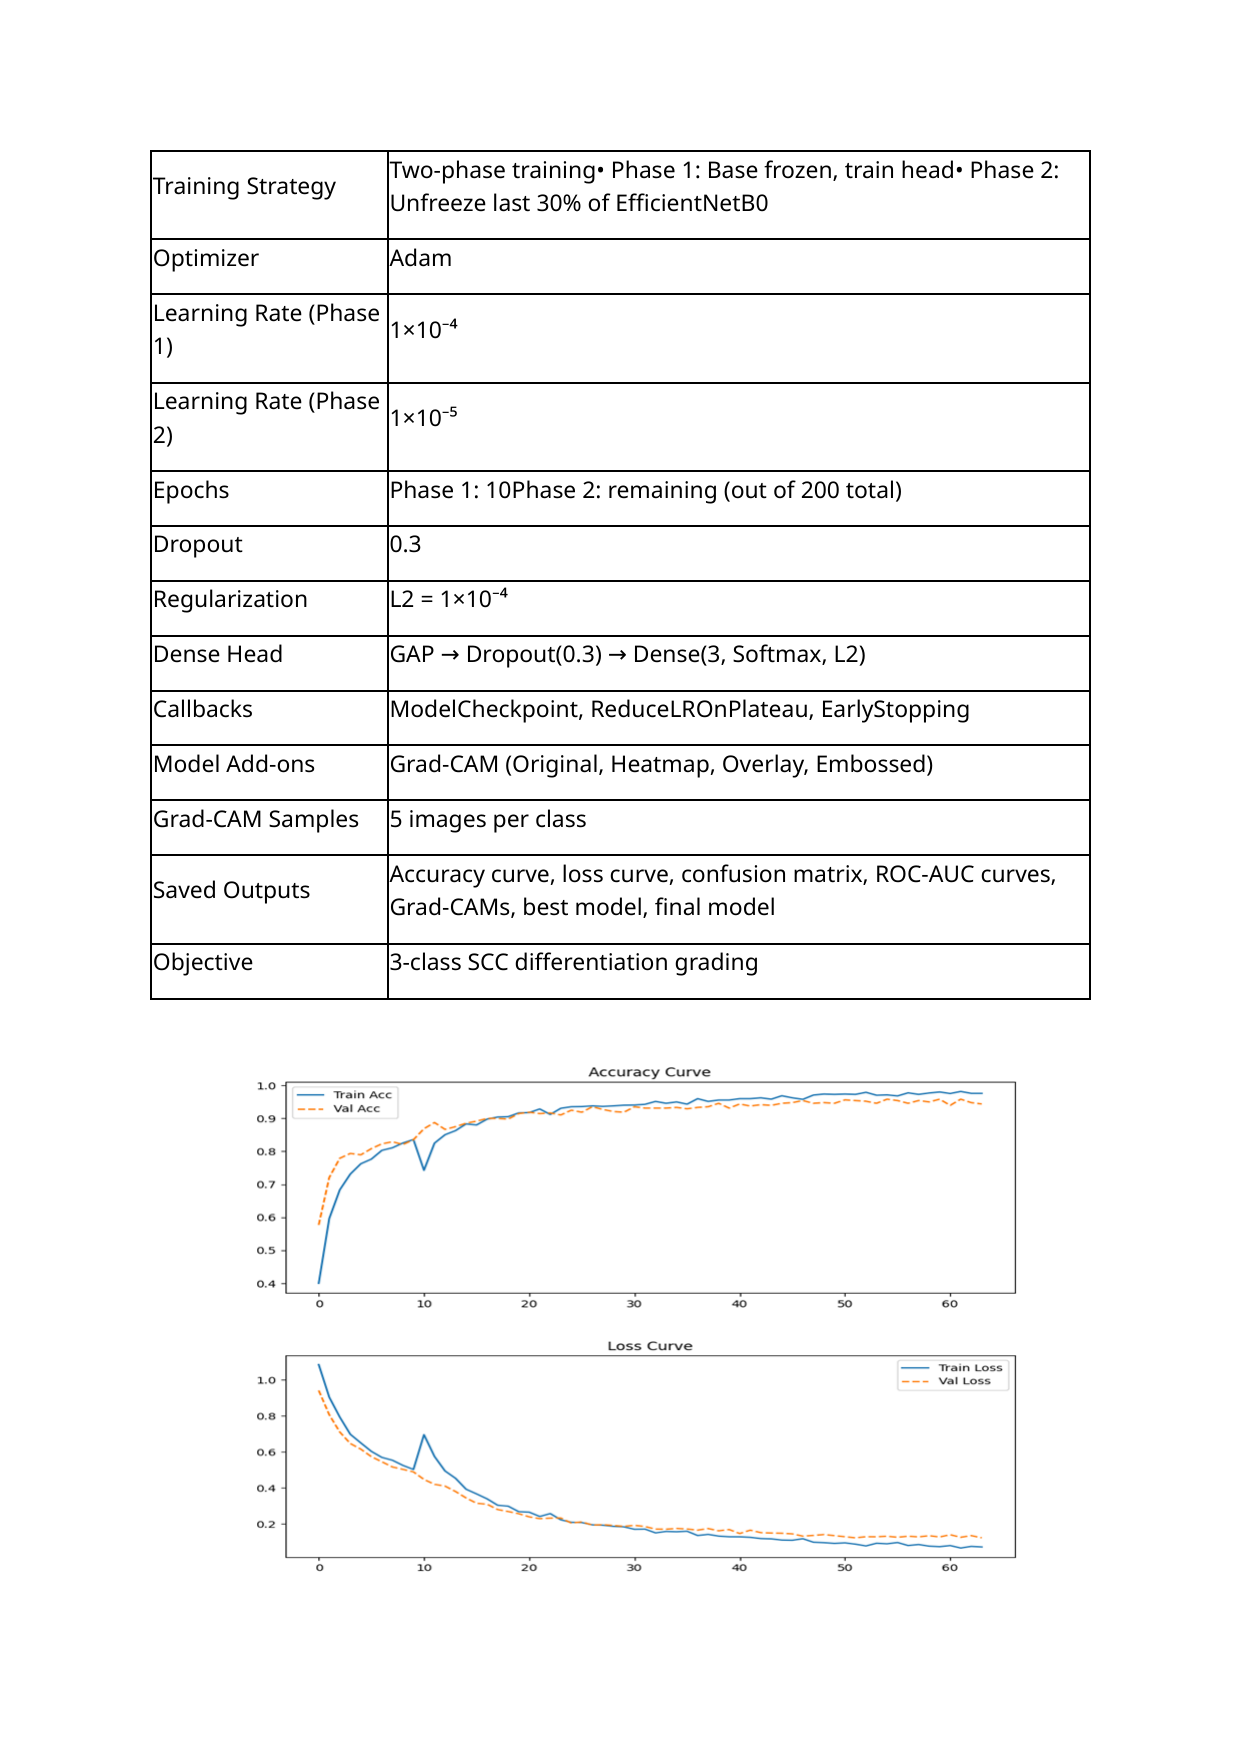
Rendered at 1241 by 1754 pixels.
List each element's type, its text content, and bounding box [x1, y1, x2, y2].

table_cell Dropout [152, 527, 387, 580]
table_cell Training Strategy [152, 152, 387, 238]
table_cell Objective [152, 945, 387, 997]
table_cell Adam [389, 240, 1089, 293]
table_cell L2 = 1×10⁻⁴ [389, 582, 1089, 634]
table_cell 5 images per class [389, 801, 1089, 854]
table_cell Saved Outputs [152, 856, 387, 942]
table_cell 1×10⁻⁵ [389, 384, 1089, 470]
table_cell Accuracy curve, loss curve, confusion matrix, ROC-AUC curves, Grad-CAMs, best model, final model [389, 856, 1089, 942]
table_cell Dense Head [152, 637, 387, 689]
table_cell ModelCheckpoint, ReduceLROnPlateau, EarlyStopping [389, 692, 1089, 744]
table_cell Grad-CAM Samples [152, 801, 387, 854]
table_cell 0.3 [389, 527, 1089, 580]
text Experiment 9: [150, 1049, 1090, 1586]
table_cell Grad-CAM (Original, Heatmap, Overlay, Embossed) [389, 746, 1089, 799]
table_cell Two-phase training• Phase 1: Base frozen, train head• Phase 2: Unfreeze last 30% of EfficientNetB0 [389, 152, 1089, 238]
table_cell GAP → Dropout(0.3) → Dense(3, Softmax, L2) [389, 637, 1089, 689]
table_cell Model Add-ons [152, 746, 387, 799]
table_cell 3-class SCC differentiation grading [389, 945, 1089, 997]
table_cell Phase 1: 10Phase 2: remaining (out of 200 total) [389, 472, 1089, 525]
table_cell Callbacks [152, 692, 387, 744]
table_cell Epochs [152, 472, 387, 525]
table_cell 1×10⁻⁴ [389, 295, 1089, 382]
table_cell Learning Rate (Phase 2) [152, 384, 387, 470]
table_cell Regularization [152, 582, 387, 634]
table_cell Optimizer [152, 240, 387, 293]
table_cell Learning Rate (Phase 1) [152, 295, 387, 382]
